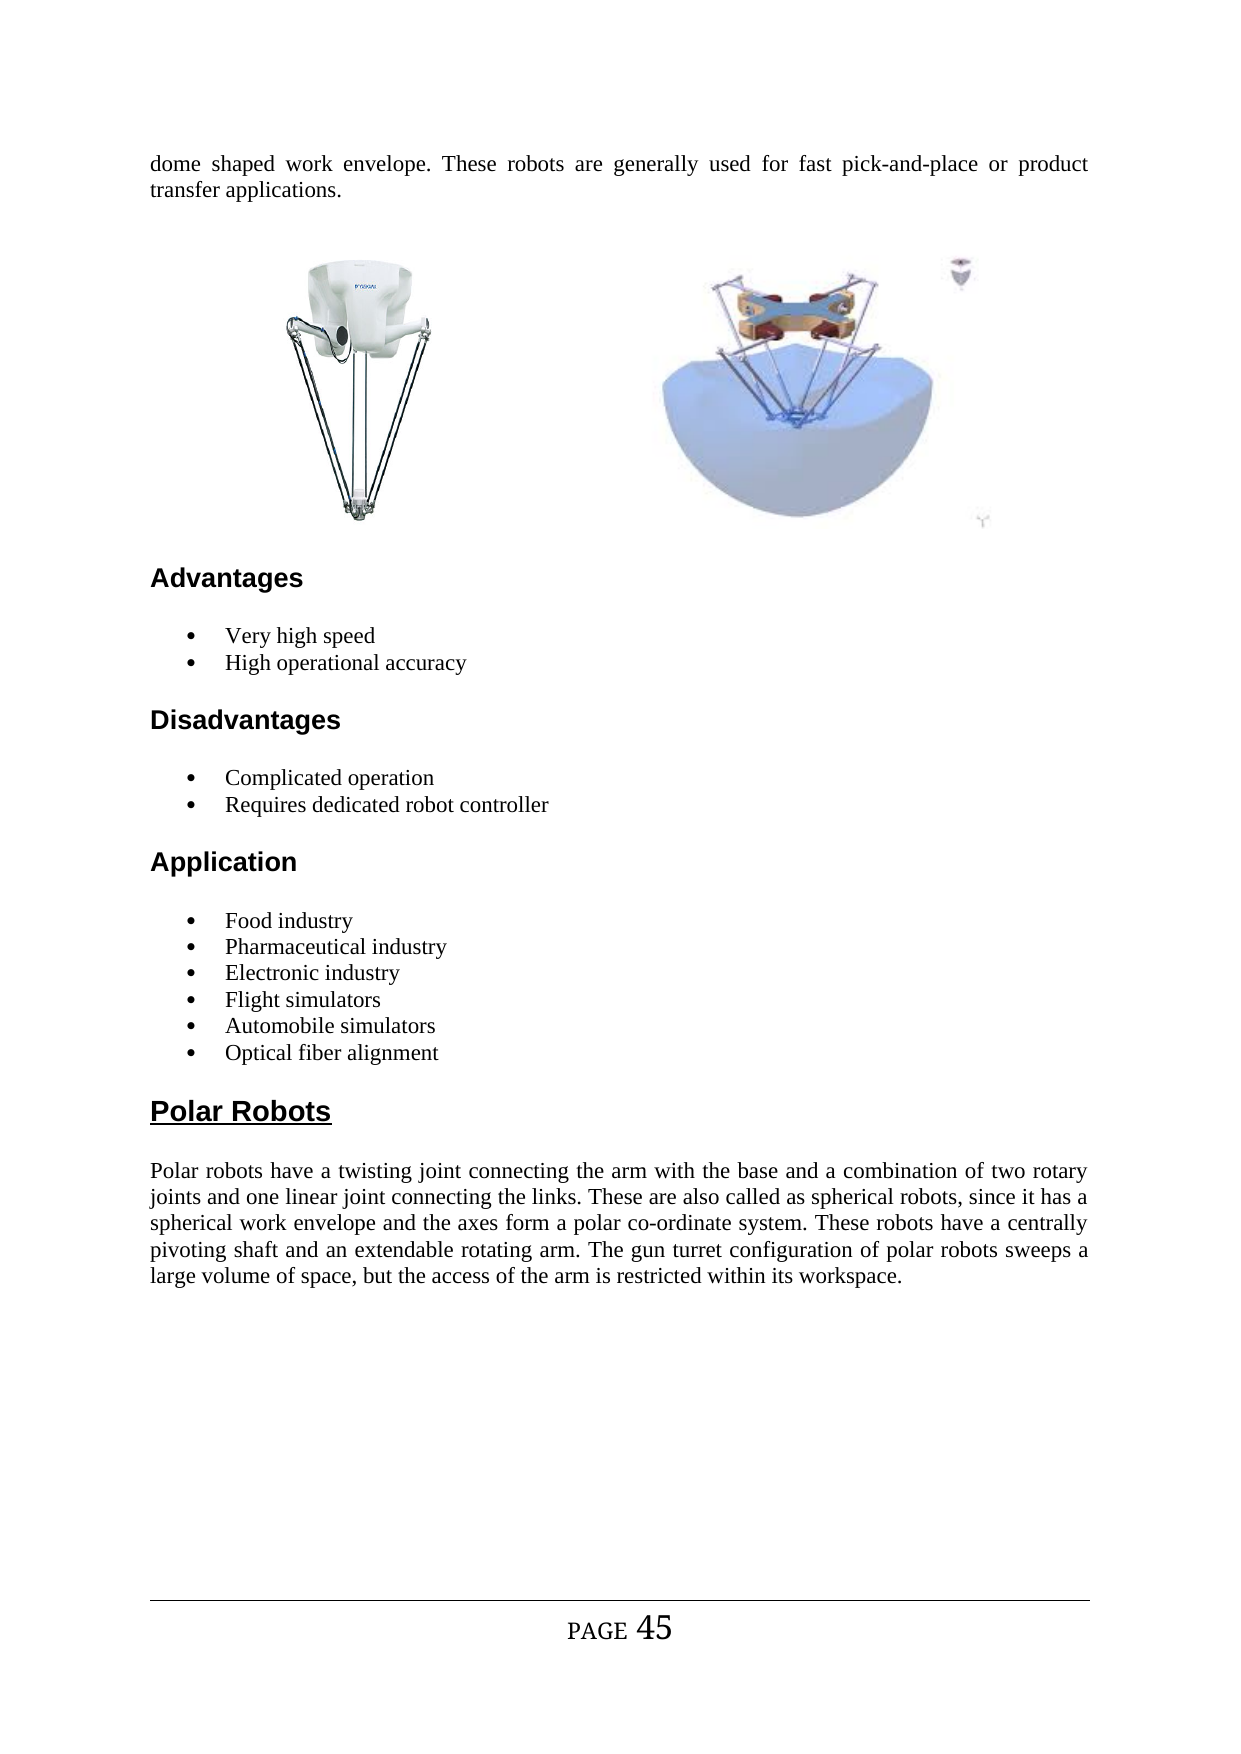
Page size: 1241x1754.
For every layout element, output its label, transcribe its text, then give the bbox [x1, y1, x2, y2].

list Very high speed [187, 622, 1090, 648]
text Disadvantages [150, 704, 1090, 735]
picture [578, 231, 993, 529]
list Pharmaceutical industry [187, 933, 1090, 959]
list Automobile simulators [187, 1012, 1090, 1038]
list Food industry [187, 907, 1090, 933]
list High operational accuracy [187, 648, 1090, 675]
text Polar robots have a twisting joint connecting the arm with the base and a combination of two rotary joints and one linear joint connecting the links. These are also called as spherical robots, since it has a spherical work envelope and the axes form a polar co-ordinate system. These robots have a centrally pivoting shaft and an extendable rotating arm. The gun turret configuration of polar robots sweeps a large volume of space, but the access of the arm is restricted within its workspace. [150, 1157, 1090, 1288]
list Optical fiber alignment [187, 1038, 1090, 1065]
list Electronic industry [187, 959, 1090, 986]
picture [190, 247, 528, 529]
text Polar Robots [150, 1094, 1090, 1128]
text Application [150, 846, 1090, 878]
text Advantages [150, 562, 1090, 593]
list Complicated operation [187, 764, 1090, 791]
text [150, 150, 1090, 203]
list Flight simulators [187, 986, 1090, 1012]
list Requires dedicated robot controller [187, 791, 1090, 817]
